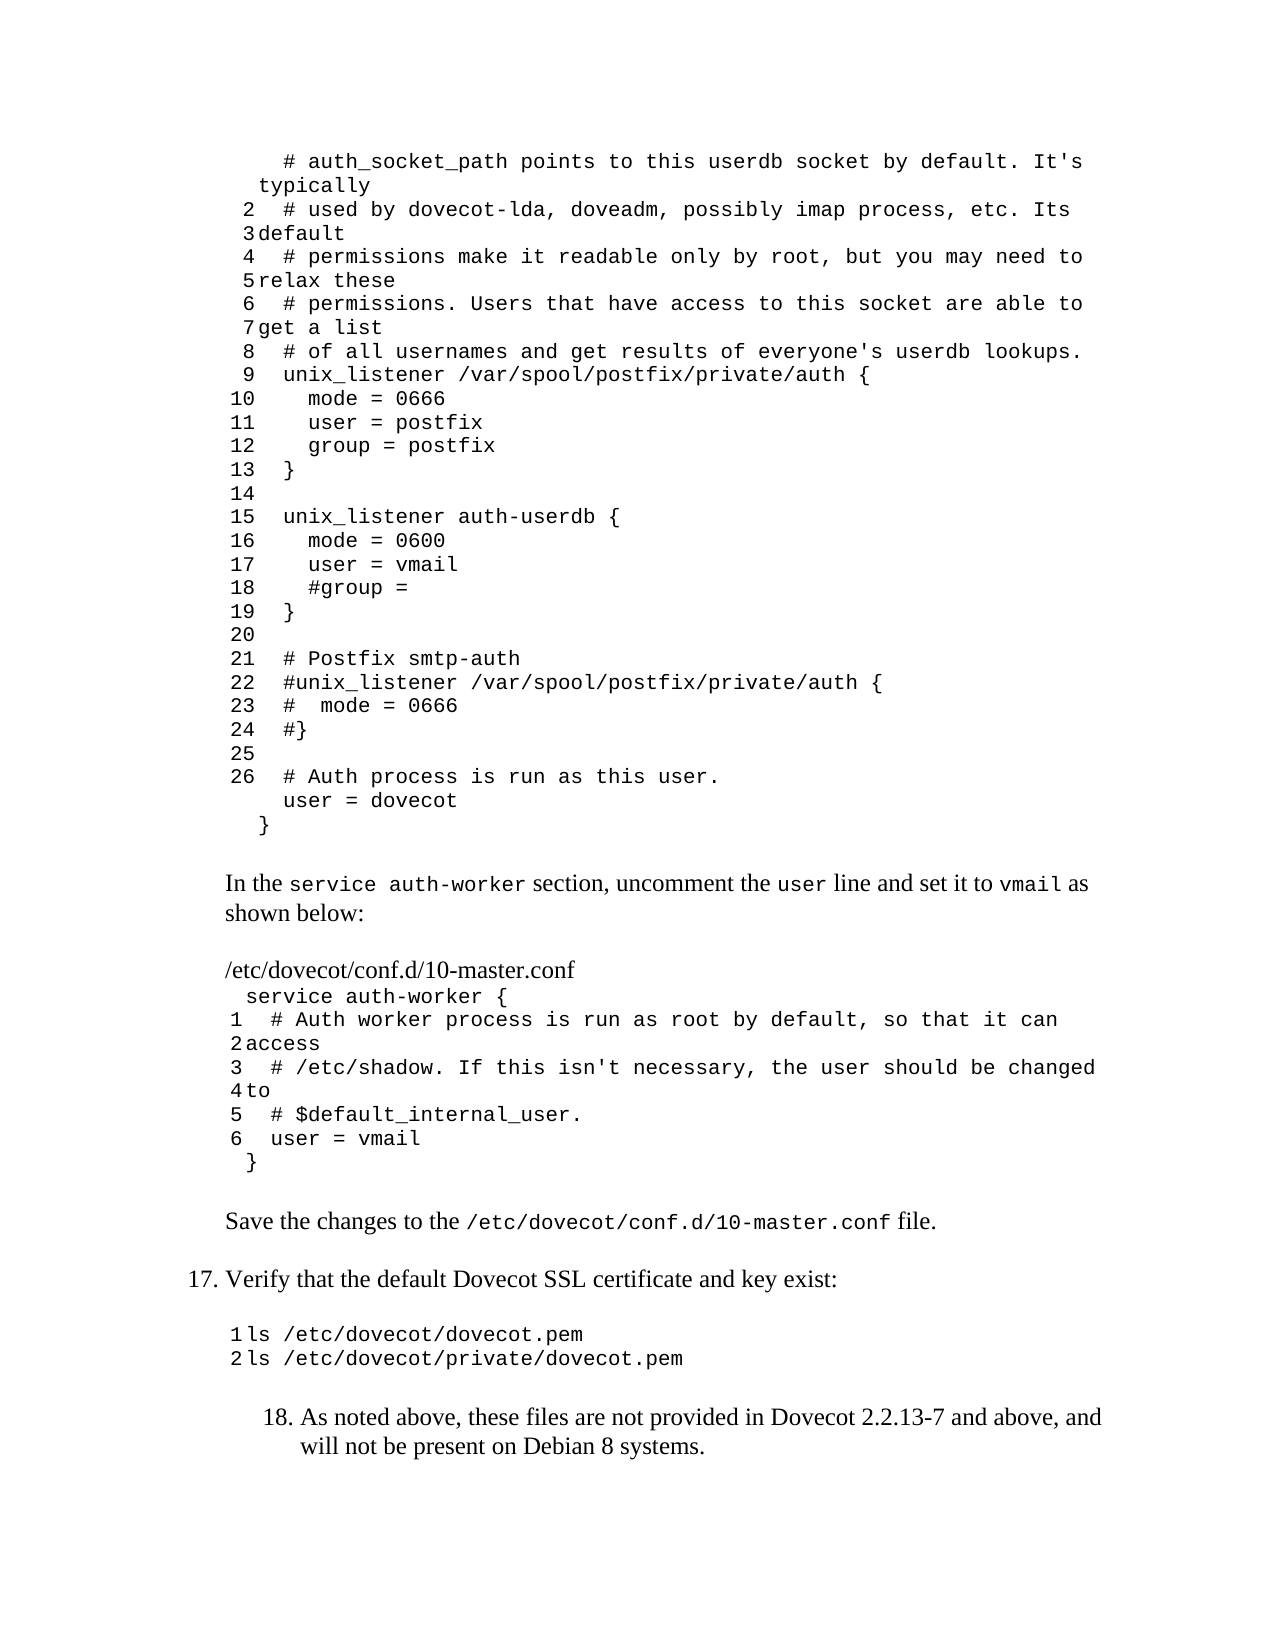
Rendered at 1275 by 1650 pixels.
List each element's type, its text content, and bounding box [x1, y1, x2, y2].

text Save the changes to the /etc/dovecot/conf.d/10-master.conf file. [225, 1206, 1125, 1235]
list As noted above, these files are not provided in Dovecot 2.2.13-7 and above, and will not be present on Debian 8 systems. [262, 1402, 1125, 1459]
list Verify that the default Dovecot SSL certificate and key exist: [187, 1264, 1125, 1293]
text In the service auth-worker section, uncomment the user line and set it to vmail as shown below: [225, 868, 1125, 926]
text /etc/dovecot/conf.d/10-master.conf [225, 956, 1125, 984]
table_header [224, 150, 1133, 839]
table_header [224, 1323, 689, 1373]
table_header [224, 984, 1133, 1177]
